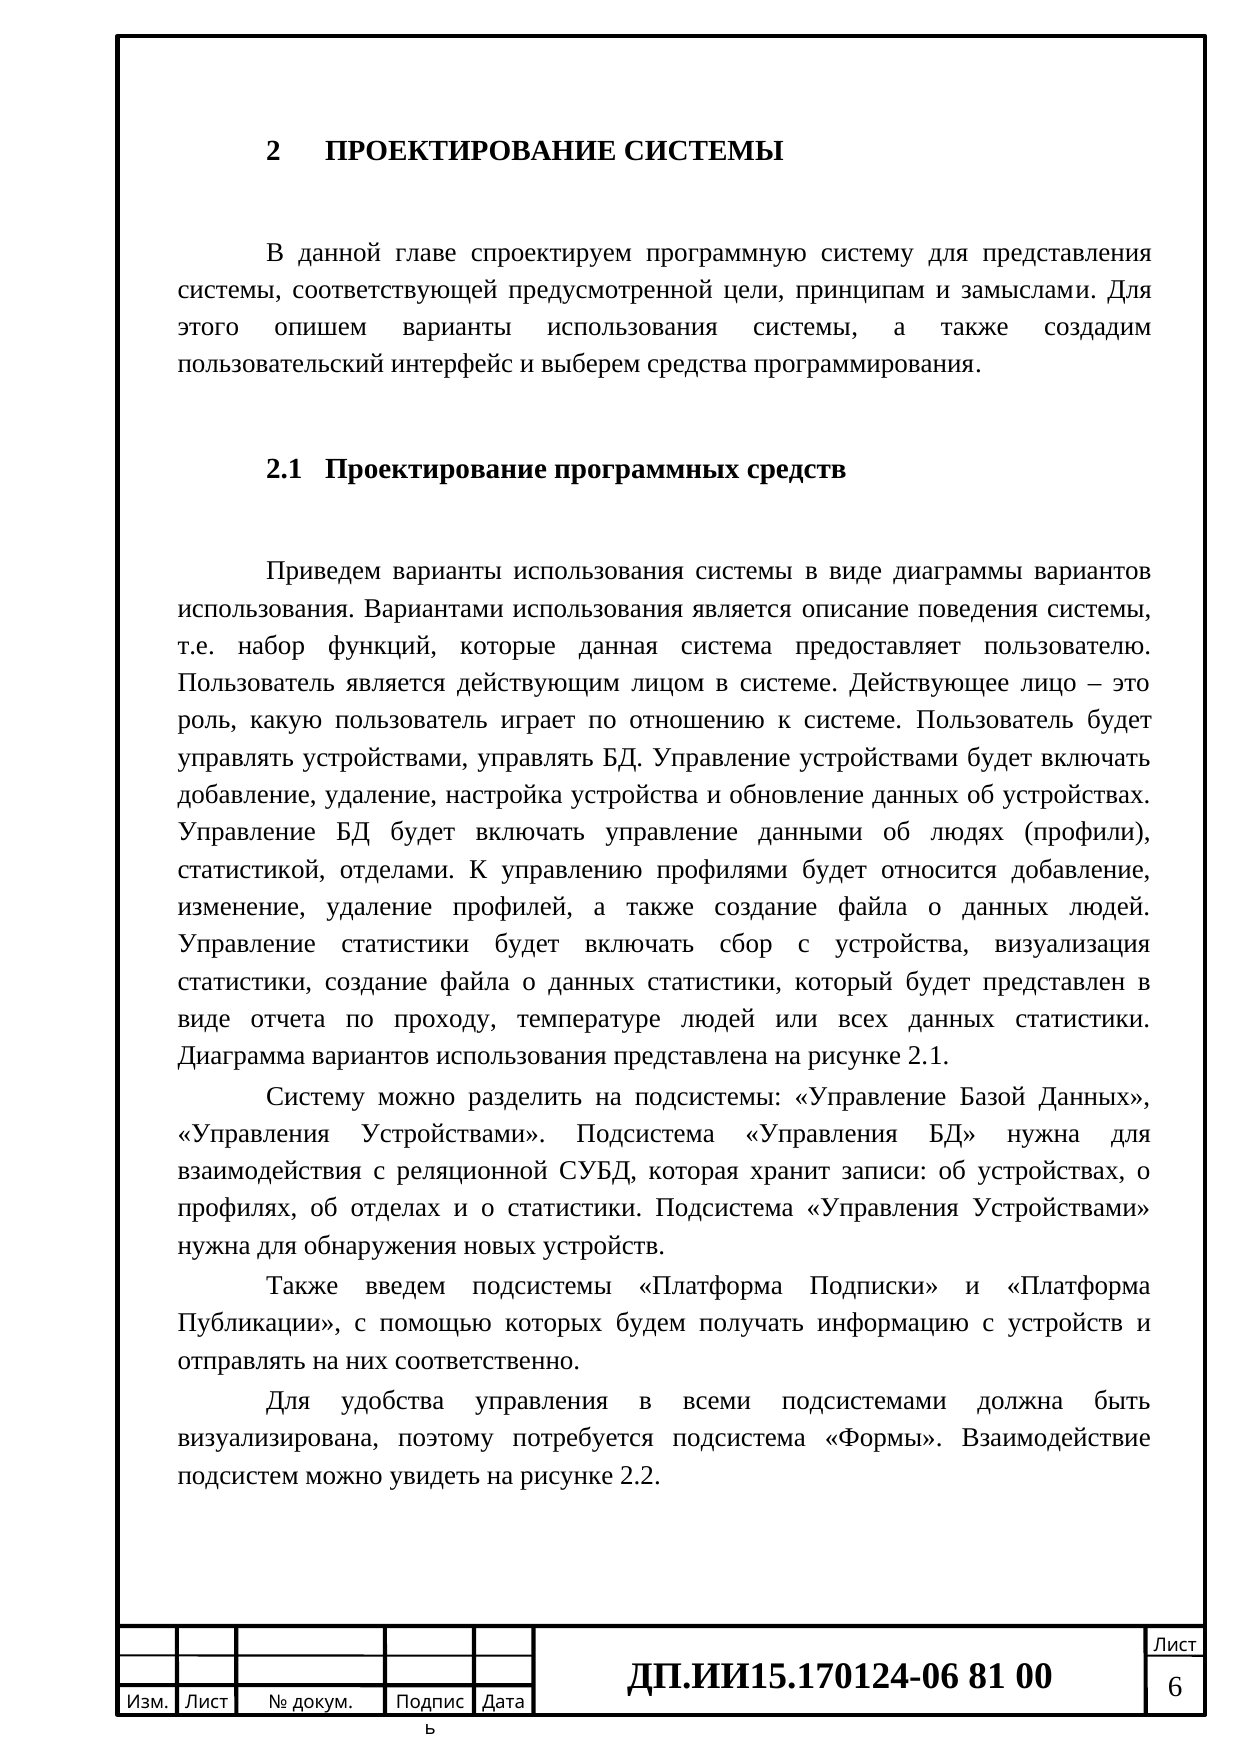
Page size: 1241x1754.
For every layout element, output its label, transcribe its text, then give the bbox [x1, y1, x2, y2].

text Также введем подсистемы «Платформа Подписки» и «Платформа Публикации», с помощью которых будем получать информацию с устройств и отправлять на них соответственно. [177, 1269, 1152, 1375]
text ПРОЕКТИРОВАНИЕ СИСТЕМЫ [266, 133, 1152, 166]
text Систему можно разделить на подсистемы: «Управление Базой Данных», «Управления Устройствами». Подсистема «Управления БД» нужна для взаимодействия с реляционной СУБД, которая хранит записи: об устройствах, о профилях, об отделах и о статистики. Подсистема «Управления Устройствами» нужна для обнаружения новых устройств. [177, 1079, 1152, 1260]
text Приведем варианты использования системы в виде диаграммы вариантов использования. Вариантами использования является описание поведения системы, т.е. набор функций, которые данная система предоставляет пользователю. Пользователь является действующим лицом в системе. Действующее лицо – это роль, какую пользователь играет по отношению к системе. Пользователь будет управлять устройствами, управлять БД. Управление устройствами будет включать добавление, удаление, настройка устройства и обновление данных об устройствах. Управление БД будет включать управление данными об людях (профили), статистикой, отделами. К управлению профилями будет относится добавление, изменение, удаление профилей, а также создание файла о данных людей. Управление статистики будет включать сбор с устройства, визуализация статистики, создание файла о данных статистики, который будет представлен в виде отчета по проходу, температуре людей или всех данных статистики. Диаграмма вариантов использования представлена на рисунке 2.1. [177, 554, 1152, 1070]
text Для удобства управления в всеми подсистемами должна быть визуализирована, поэтому потребуется подсистема «Формы». Взаимодействие подсистем можно увидеть на рисунке 2.2. [177, 1384, 1152, 1490]
list Проектирование программных средств [266, 452, 1152, 485]
text В данной главе спроектируем программную систему для представления системы, соответствующей предусмотренной цели, принципам и замыслами. Для этого опишем варианты использования системы, а также создадим пользовательский интерфейс и выберем средства программирования. [177, 236, 1152, 379]
